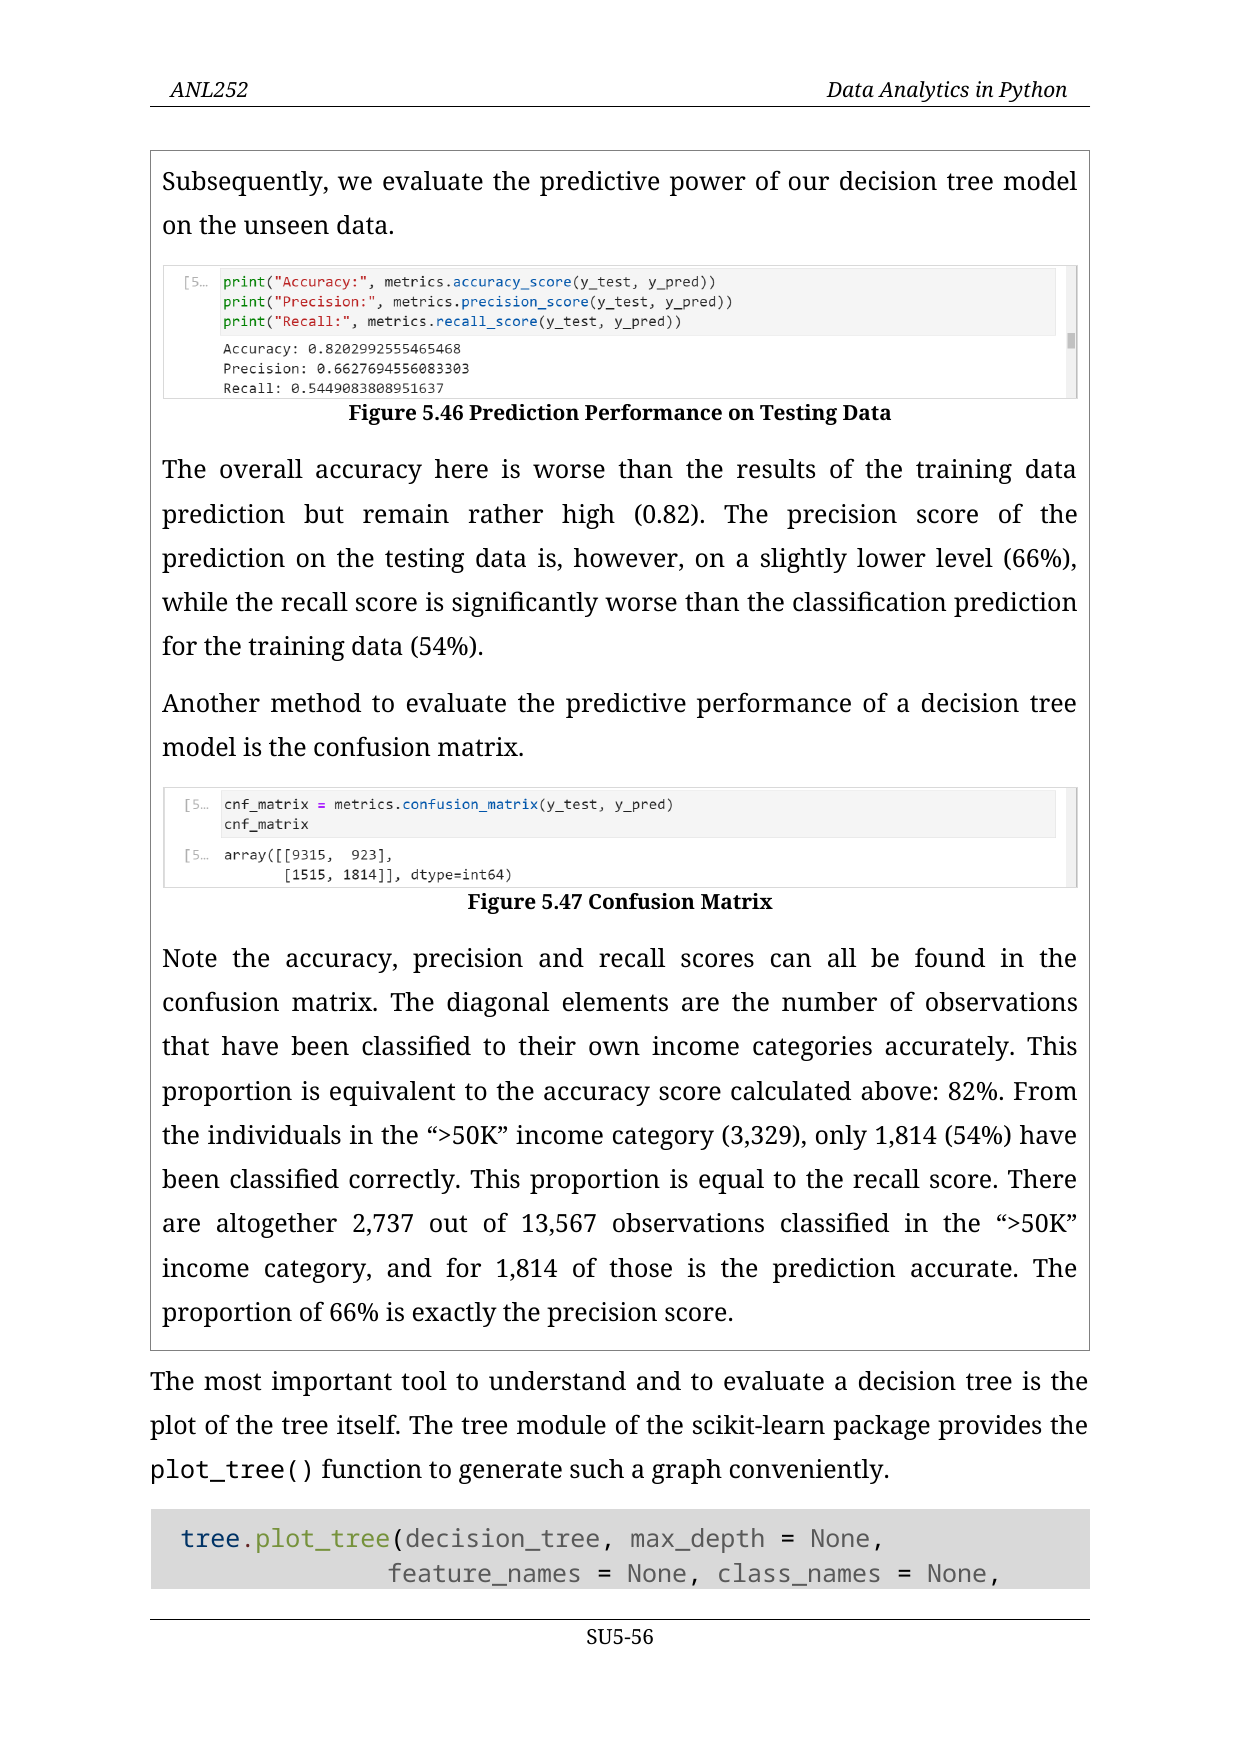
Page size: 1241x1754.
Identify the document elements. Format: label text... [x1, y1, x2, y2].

text The most important tool to understand and to evaluate a decision tree is the plot of the tree itself. The tree module of the scikit-learn package provides the plot_tree() function to generate such a graph conveniently. [150, 1363, 1090, 1486]
picture [164, 266, 1077, 398]
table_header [151, 151, 1089, 1350]
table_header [151, 1509, 1090, 1589]
picture [164, 788, 1077, 887]
